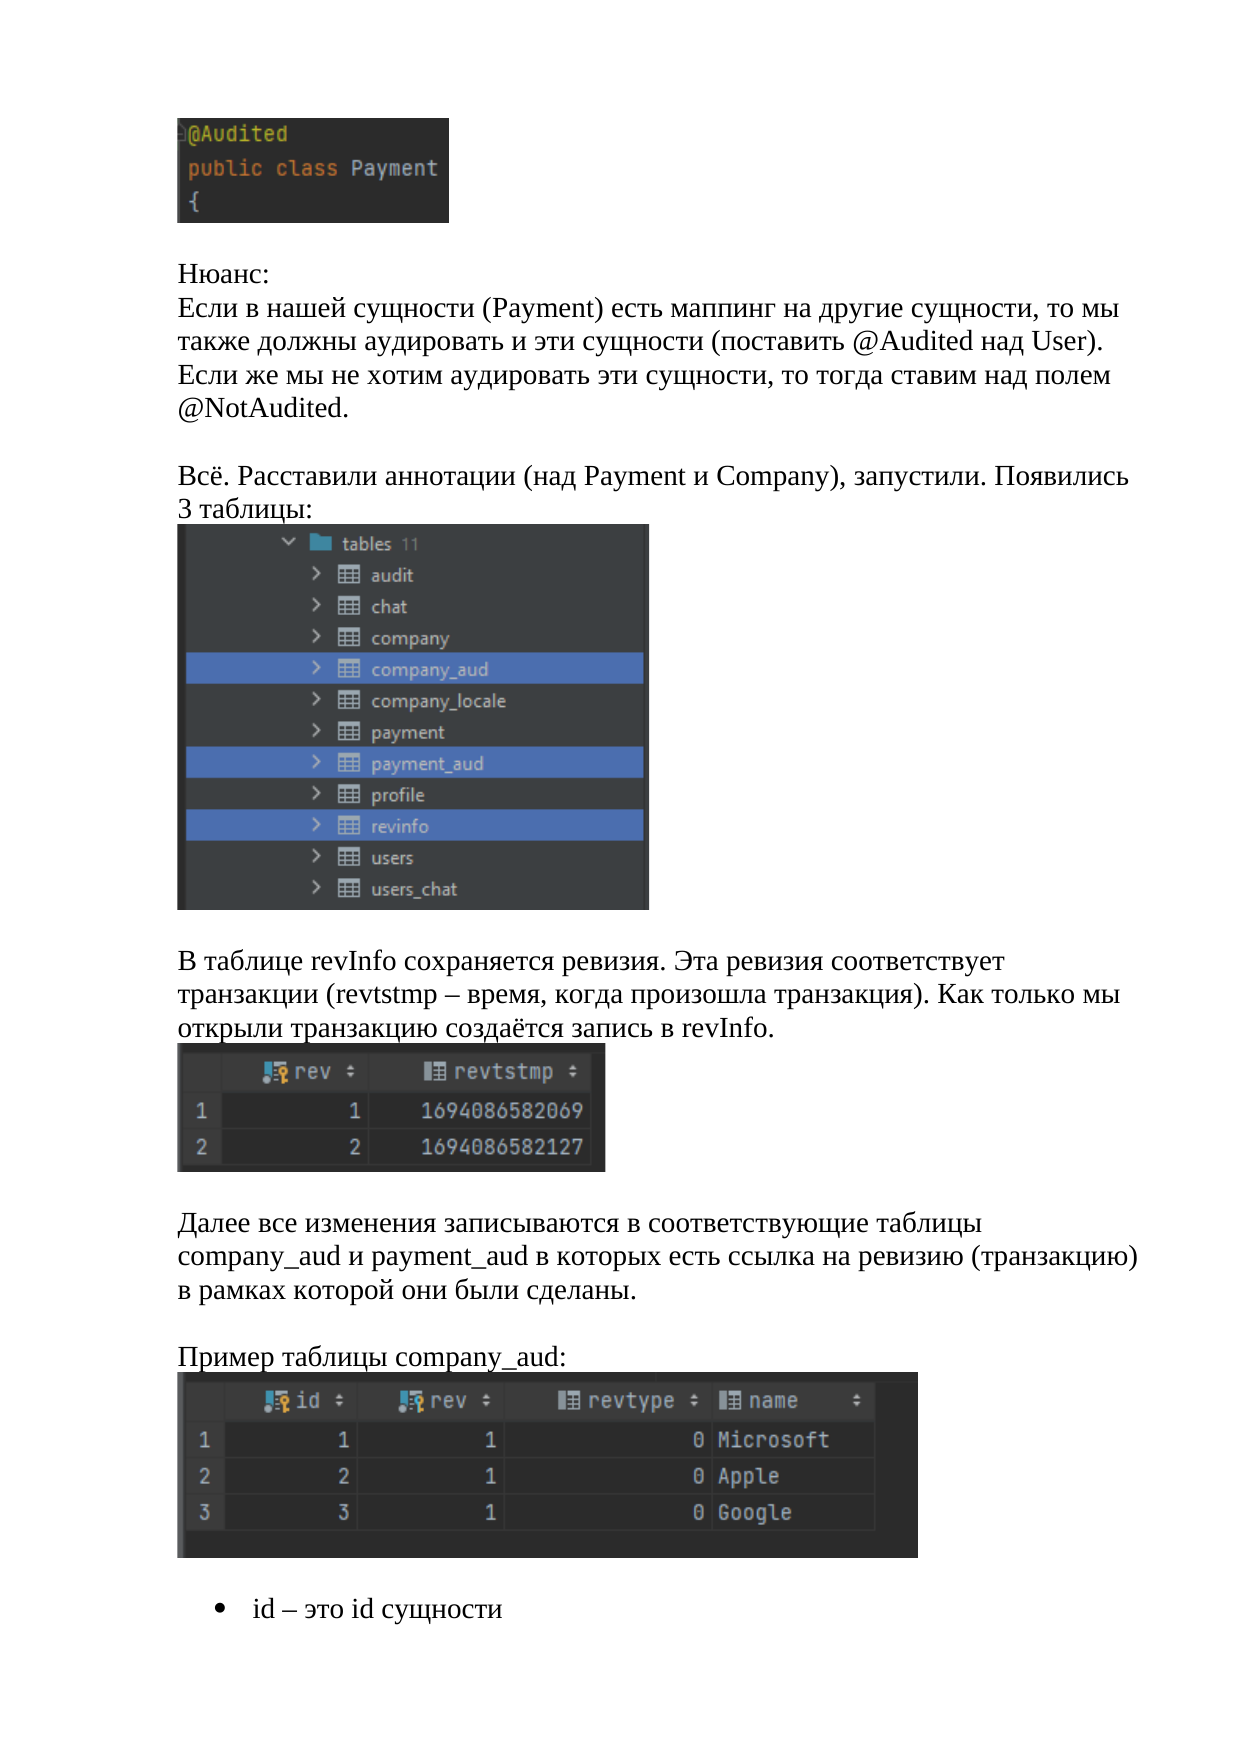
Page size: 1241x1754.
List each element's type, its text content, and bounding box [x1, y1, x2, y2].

list id – это id сущности [215, 1591, 1152, 1624]
text Пример таблицы company_aud: [177, 1339, 1152, 1373]
picture [177, 1043, 606, 1172]
text Нюанс: [177, 256, 1152, 290]
text Если в нашей сущности (Payment) есть маппинг на другие сущности, то мы также должны аудировать и эти сущности (поставить @Audited над User). Если же мы не хотим аудировать эти сущности, то тогда ставим над полем @NotAudited. [177, 290, 1152, 424]
text 3 таблицы: [177, 491, 1152, 525]
text В таблице revInfo сохраняется ревизия. Эта ревизия соответствует транзакции (revtstmp – время, когда произошла транзакция). Как только мы открыли транзакцию создаётся запись в revInfo. [177, 943, 1152, 1043]
picture [177, 1372, 918, 1558]
text Далее все изменения записываются в соответствующие таблицы company_aud и payment_aud в которых есть ссылка на ревизию (транзакцию) в рамках которой они были сделаны. [177, 1205, 1152, 1306]
picture [177, 524, 650, 910]
text Всё. Расставили аннотации (над Payment и Company), запустили. Появились [177, 458, 1152, 491]
picture [177, 118, 449, 223]
